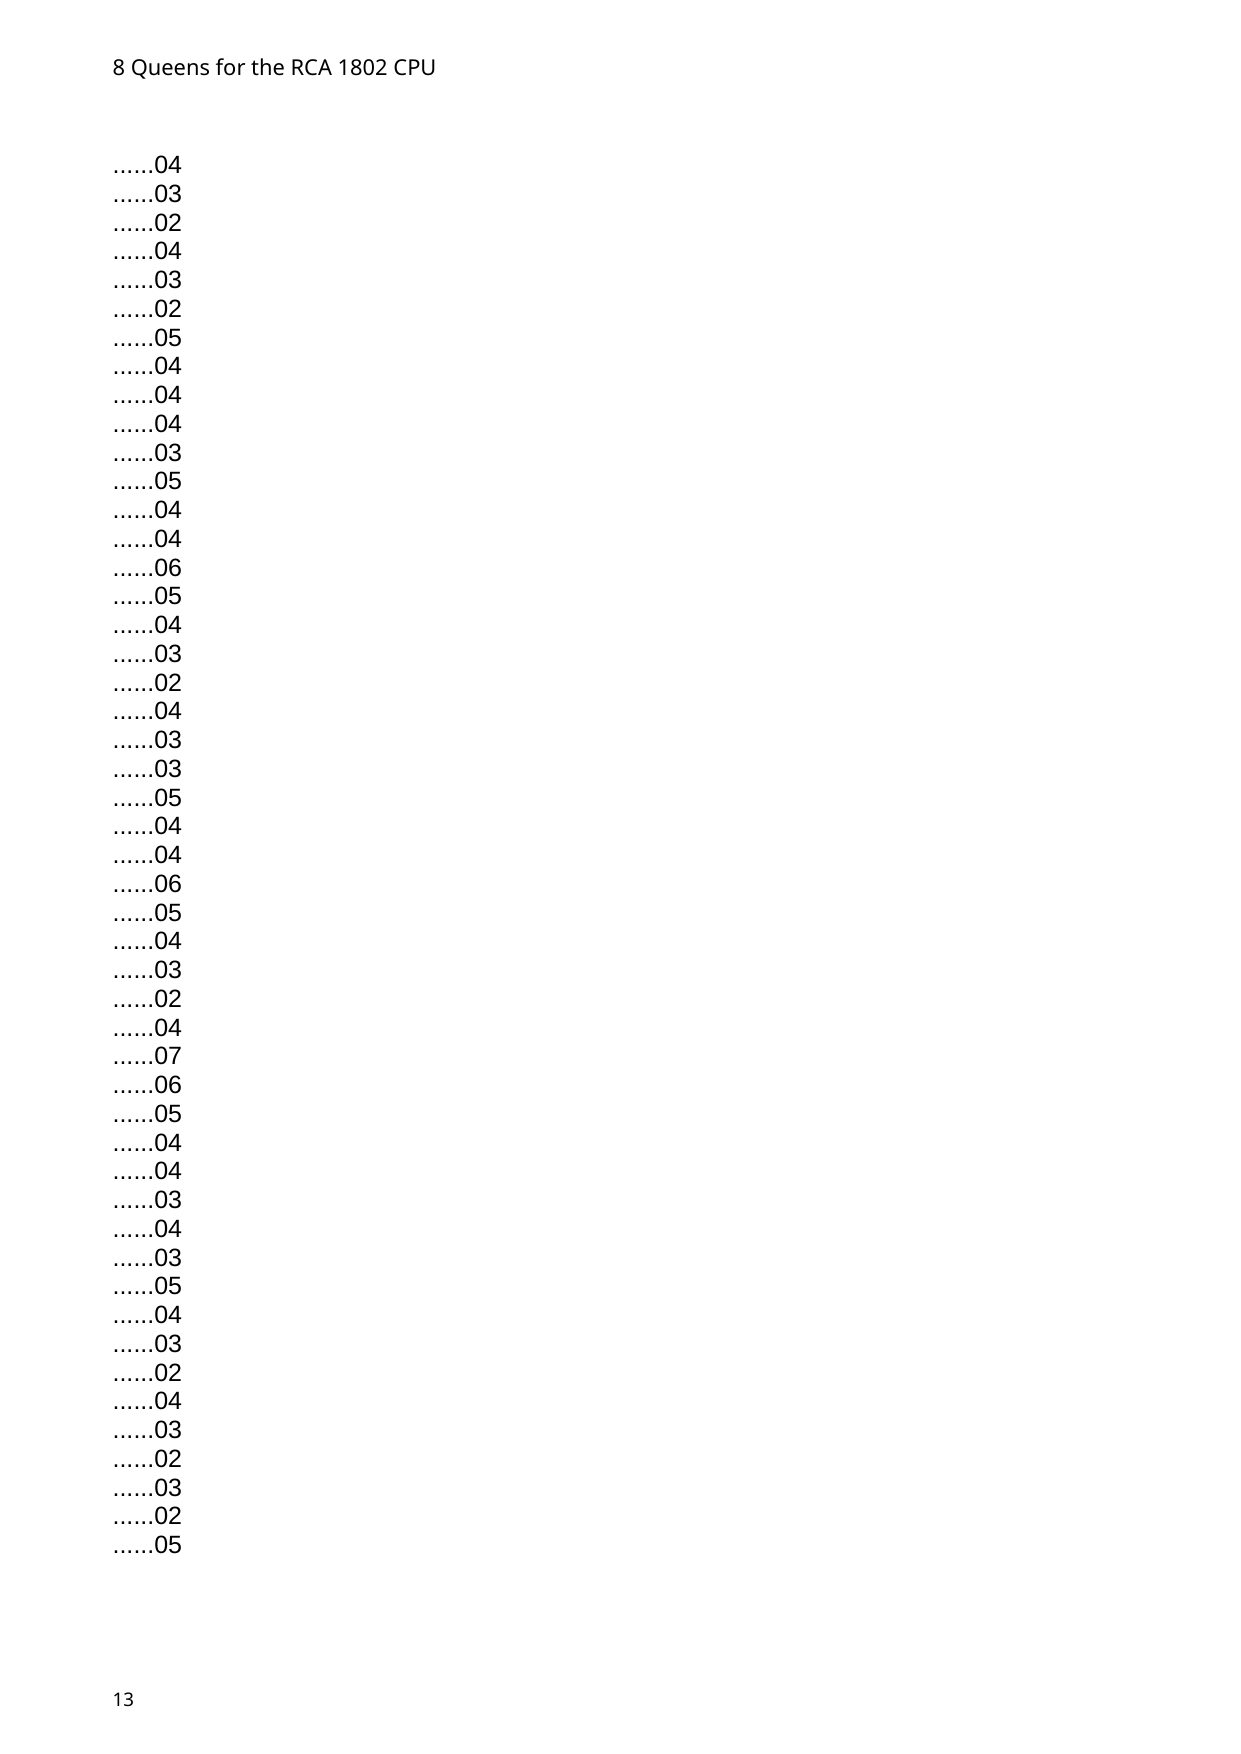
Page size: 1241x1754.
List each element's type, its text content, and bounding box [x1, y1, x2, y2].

text ......03 [112, 1242, 1128, 1271]
text ......03 [112, 1185, 1128, 1214]
text ......04 [112, 840, 1128, 869]
text ......04 [112, 351, 1128, 380]
text ......04 [112, 1300, 1128, 1329]
text ......04 [112, 495, 1128, 524]
text ......04 [112, 380, 1128, 409]
text ......03 [112, 639, 1128, 667]
text ......02 [112, 667, 1128, 696]
text ......03 [112, 265, 1128, 294]
text ......04 [112, 1386, 1128, 1415]
text ......04 [112, 1127, 1128, 1156]
text ......04 [112, 524, 1128, 552]
text ......04 [112, 1012, 1128, 1041]
text ......03 [112, 955, 1128, 984]
text ......03 [112, 1415, 1128, 1444]
text ......07 [112, 1041, 1128, 1070]
text ......04 [112, 696, 1128, 725]
text ......05 [112, 322, 1128, 351]
text ......05 [112, 581, 1128, 610]
text ......04 [112, 926, 1128, 955]
text ......03 [112, 1472, 1128, 1501]
text ......02 [112, 1501, 1128, 1530]
text ......05 [112, 466, 1128, 495]
text ......06 [112, 869, 1128, 897]
text ......06 [112, 552, 1128, 581]
text ......05 [112, 897, 1128, 926]
text ......02 [112, 207, 1128, 236]
text ......03 [112, 725, 1128, 754]
text ......04 [112, 610, 1128, 639]
text ......04 [112, 811, 1128, 840]
text ......03 [112, 1329, 1128, 1357]
text ......04 [112, 1156, 1128, 1185]
text ......05 [112, 1530, 1128, 1559]
text ......06 [112, 1070, 1128, 1099]
text ......02 [112, 1444, 1128, 1472]
text ......03 [112, 179, 1128, 207]
text ......04 [112, 150, 1128, 179]
text ......05 [112, 782, 1128, 811]
text ......03 [112, 437, 1128, 466]
text ......03 [112, 754, 1128, 782]
text ......02 [112, 984, 1128, 1012]
text ......05 [112, 1099, 1128, 1127]
text ......04 [112, 236, 1128, 265]
text ......04 [112, 1214, 1128, 1242]
text ......04 [112, 409, 1128, 437]
text ......02 [112, 294, 1128, 322]
text ......02 [112, 1357, 1128, 1386]
text ......05 [112, 1271, 1128, 1300]
